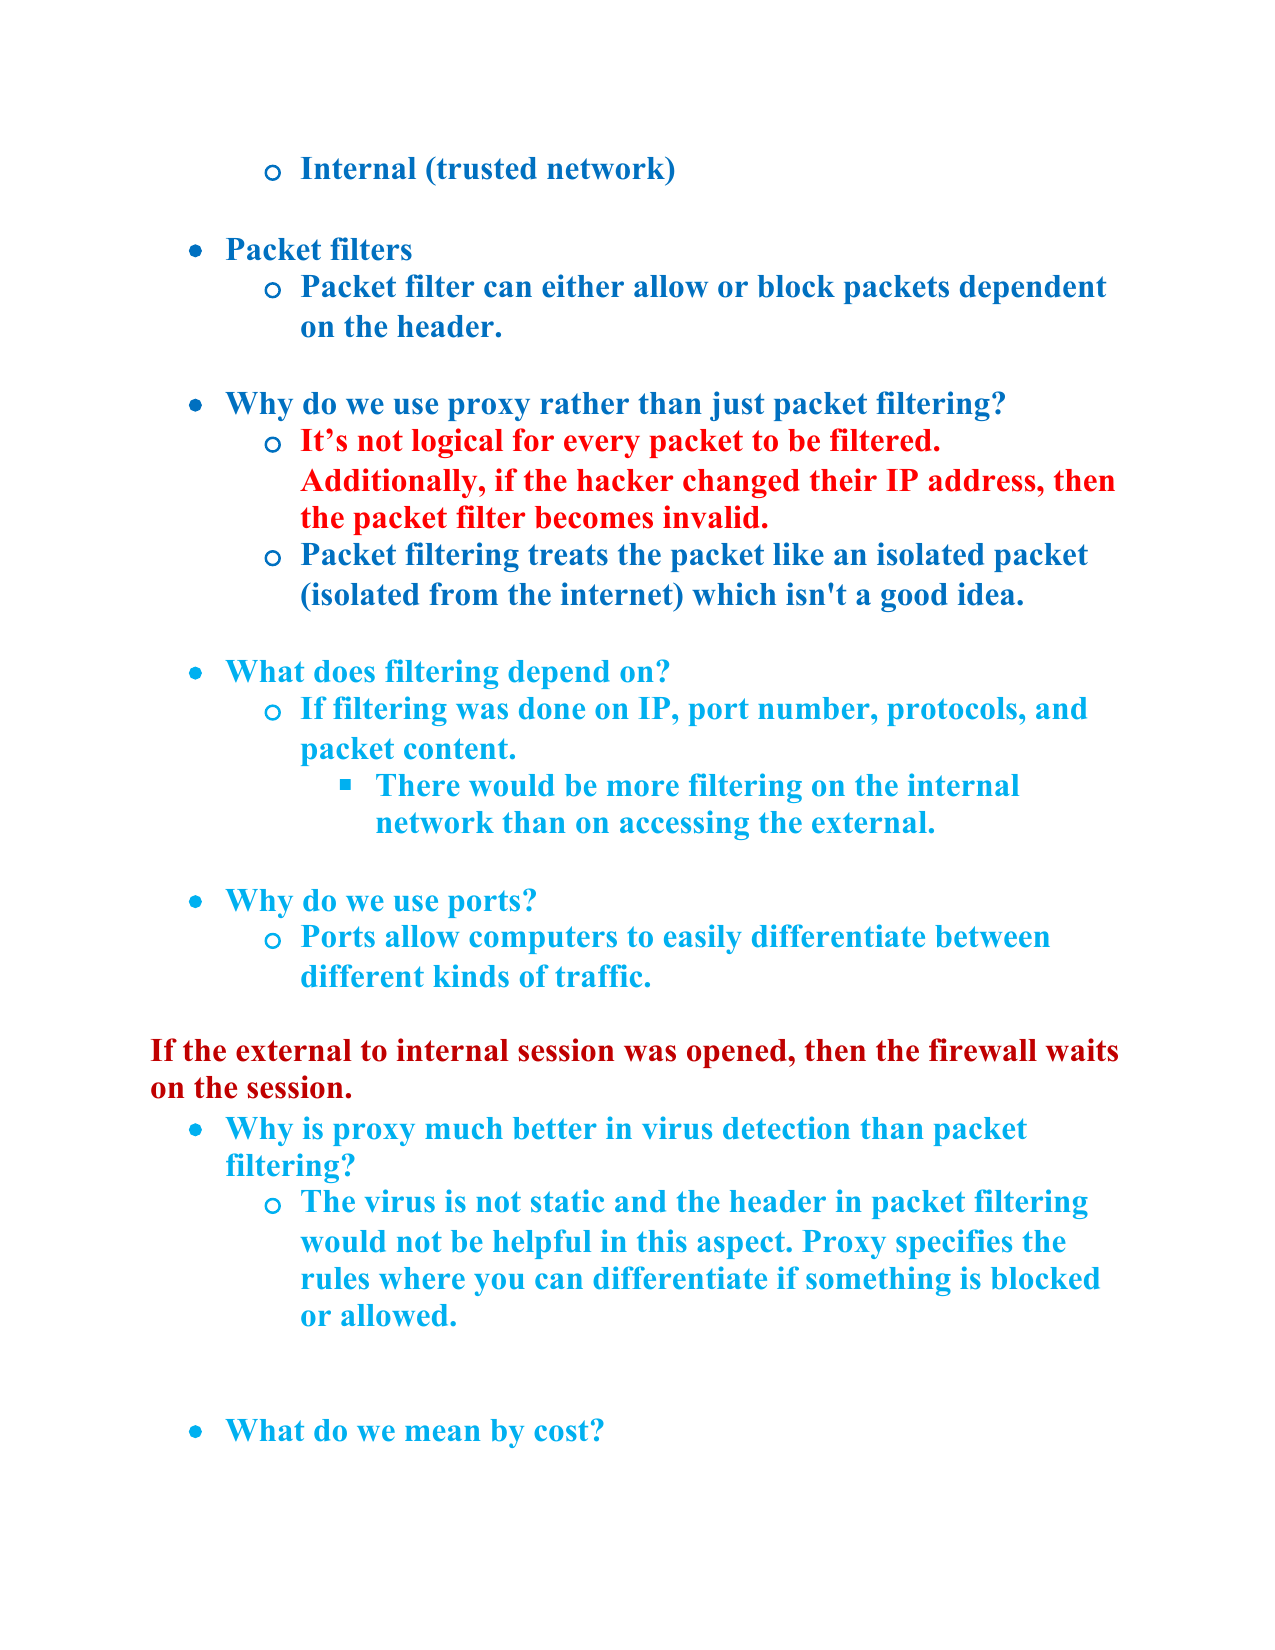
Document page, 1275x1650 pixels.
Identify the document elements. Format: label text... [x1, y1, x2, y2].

list Ports allow computers to easily differentiate between different kinds of traffic. [262, 918, 1125, 995]
list Internal (trusted network) [262, 150, 1125, 190]
list What do we mean by cost? [187, 1407, 1125, 1448]
list Why do we use proxy rather than just packet filtering? [187, 381, 1125, 422]
list What does filtering depend on? [187, 649, 1125, 690]
list There would be more filtering on the internal network than on accessing the external. [337, 766, 1125, 841]
list It’s not logical for every packet to be filtered. Additionally, if the hacker changed their IP address, then the packet filter becomes invalid. [262, 422, 1125, 535]
list Packet filters [187, 227, 1125, 267]
list Packet filtering treats the packet like an isolated packet (isolated from the internet) which isn't a good idea. [262, 535, 1125, 612]
list The virus is not static and the header in packet filtering would not be helpful in this aspect. Proxy specifies the rules where you can differentiate if something is blocked or allowed. [262, 1183, 1125, 1334]
list Why do we use ports? [187, 877, 1125, 918]
list If filtering was done on IP, port number, protocols, and packet content. [262, 690, 1125, 766]
text If the external to internal session was opened, then the firewall waits on the session. [150, 1032, 1125, 1106]
list Packet filter can either allow or block packets dependent on the header. [262, 267, 1125, 344]
list Why is proxy much better in virus detection than packet filtering? [187, 1106, 1125, 1183]
